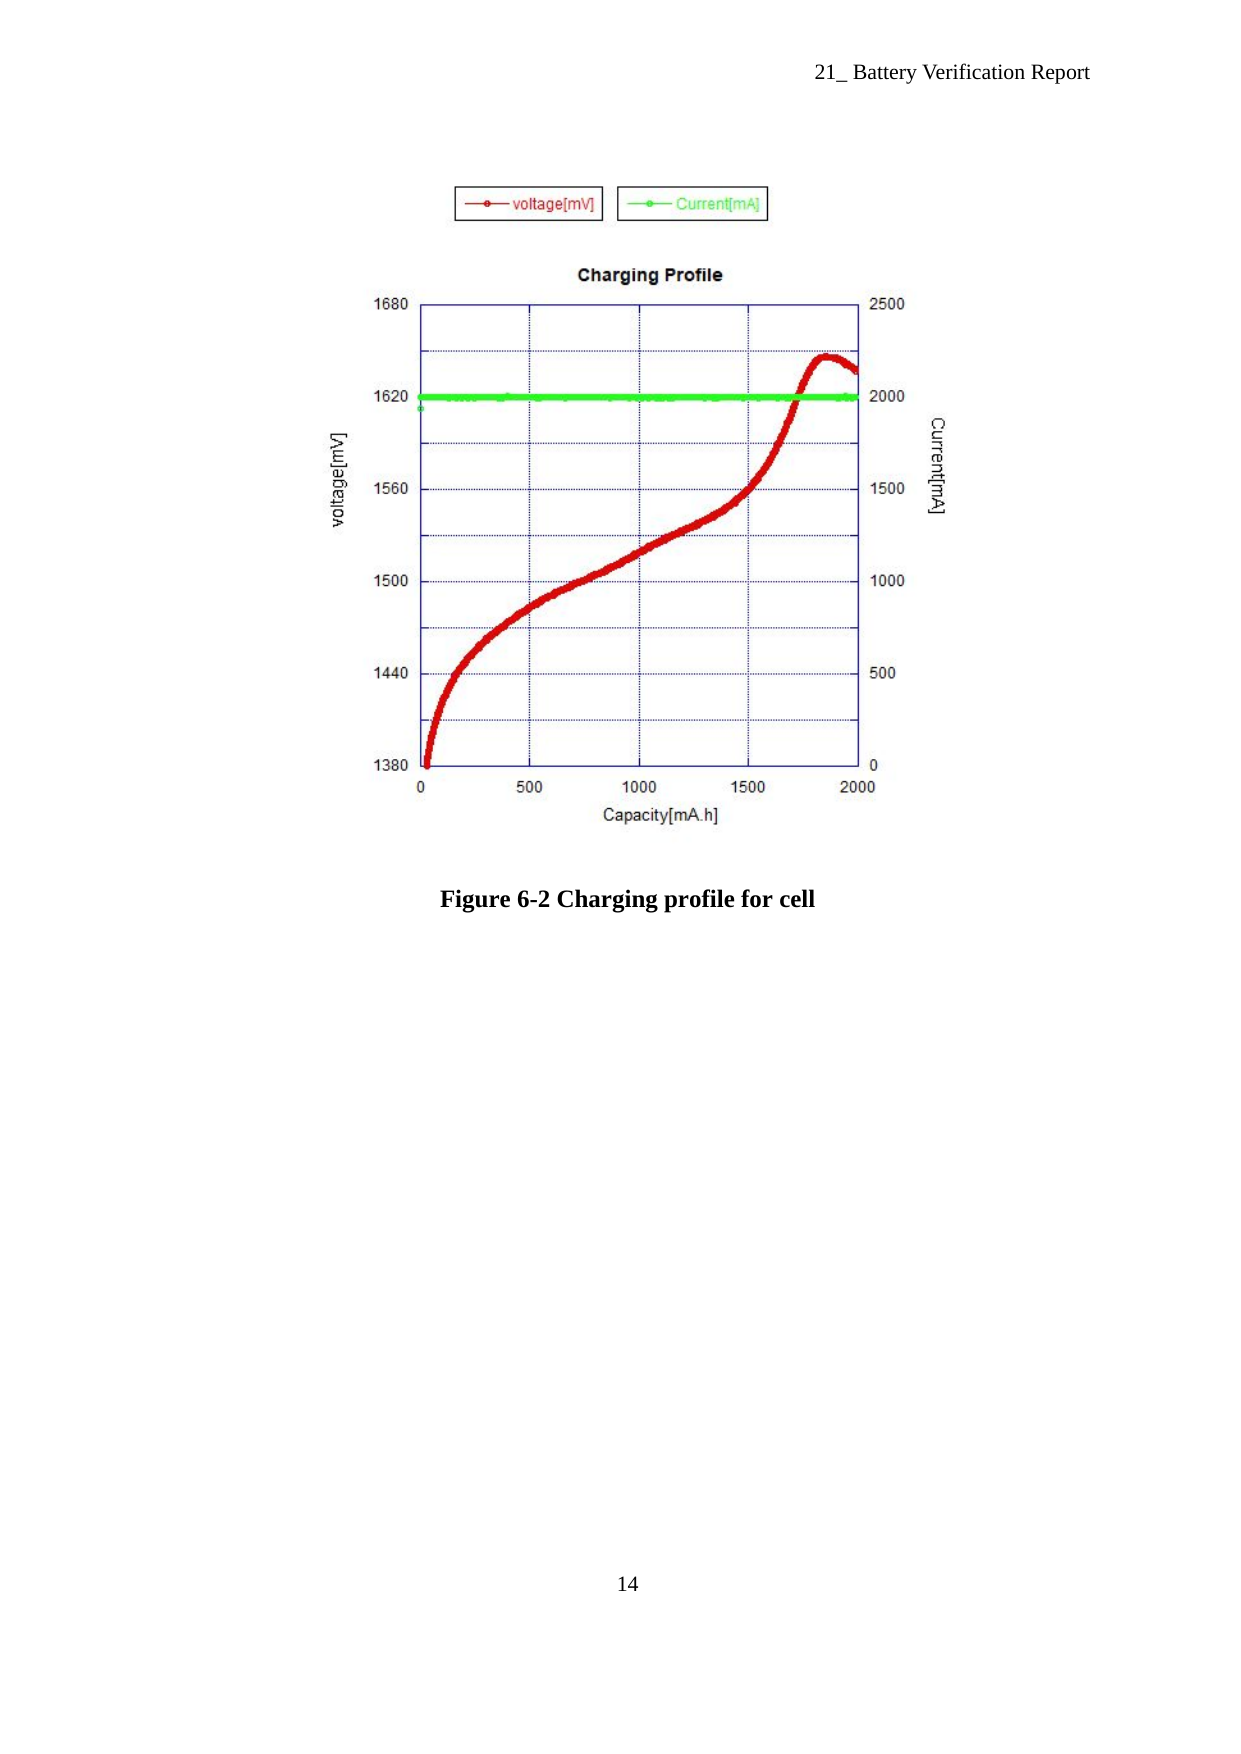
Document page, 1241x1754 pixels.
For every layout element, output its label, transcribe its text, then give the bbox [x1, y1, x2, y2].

picture [282, 167, 973, 858]
text Figure 6-2 Charging profile for cell [150, 879, 1090, 917]
